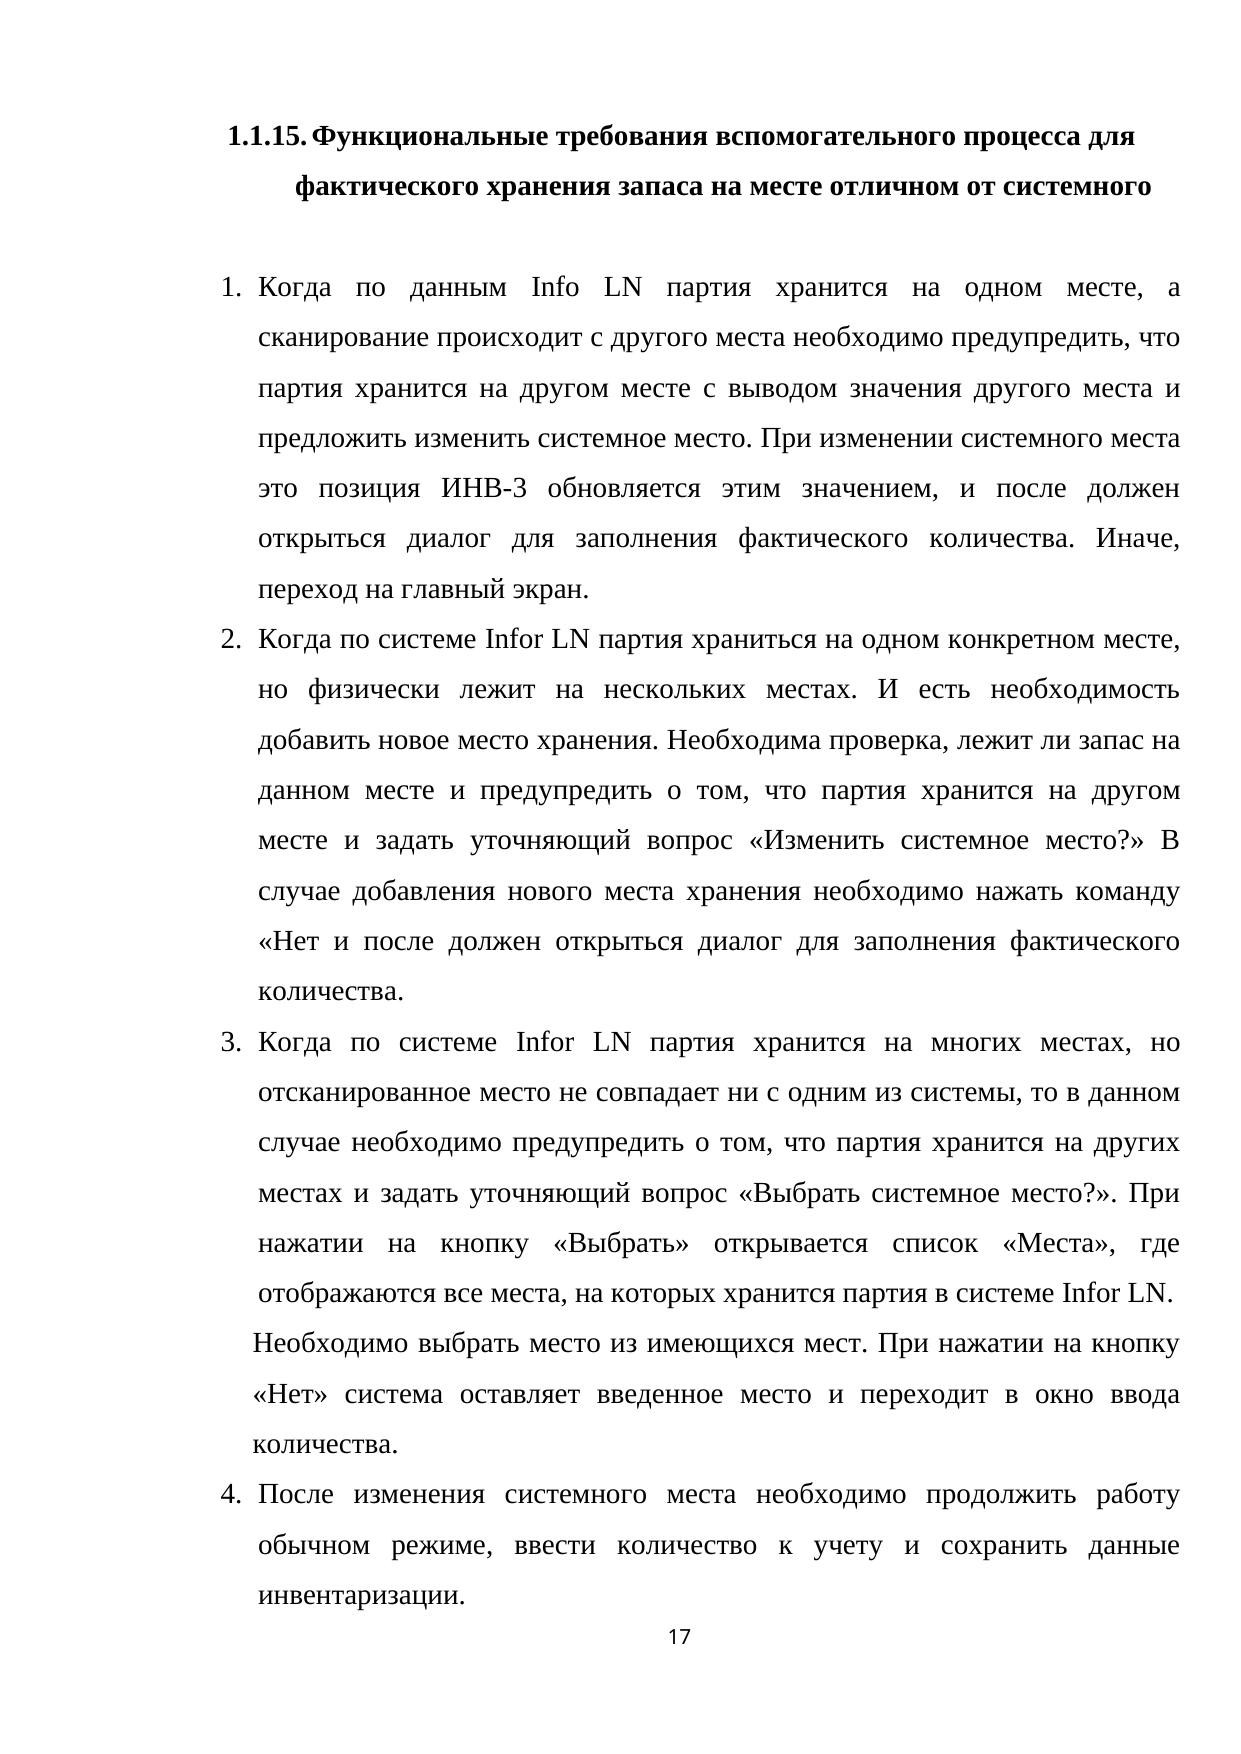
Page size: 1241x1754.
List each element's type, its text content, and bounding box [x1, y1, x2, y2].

list Когда по данным Info LN партия хранится на одном месте, а сканирование происходит с другого места необходимо предупредить, что партия хранится на другом месте с выводом значения другого места и предложить изменить системное место. При изменении системного места это позиция ИНВ-3 обновляется этим значением, и после должен открыться диалог для заполнения фактического количества. Иначе, переход на главный экран. [220, 269, 1181, 604]
list Функциональные требования вспомогательного процесса для фактического хранения запаса на месте отличном от системного [181, 118, 1181, 202]
list Необходимо выбрать место из имеющихся мест. При нажатии на кнопку «Нет» система оставляет введенное место и переходит в окно ввода количества. [252, 1326, 1181, 1460]
list Когда по системе Infor LN партия хранится на многих местах, но отсканированное место не совпадает ни с одним из системы, то в данном случае необходимо предупредить о том, что партия хранится на других местах и задать уточняющий вопрос «Выбрать системное место?». При нажатии на кнопку «Выбрать» открывается список «Места», где отображаются все места, на которых хранится партия в системе Infor LN. [220, 1024, 1181, 1309]
list Когда по системе Infor LN партия храниться на одном конкретном месте, но физически лежит на нескольких местах. И есть необходимость добавить новое место хранения. Необходима проверка, лежит ли запас на данном месте и предупредить о том, что партия хранится на другом месте и задать уточняющий вопрос «Изменить системное место?» В случае добавления нового места хранения необходимо нажать команду «Нет и после должен открыться диалог для заполнения фактического количества. [220, 621, 1181, 1007]
list После изменения системного места необходимо продолжить работу обычном режиме, ввести количество к учету и сохранить данные инвентаризации. [220, 1477, 1181, 1611]
